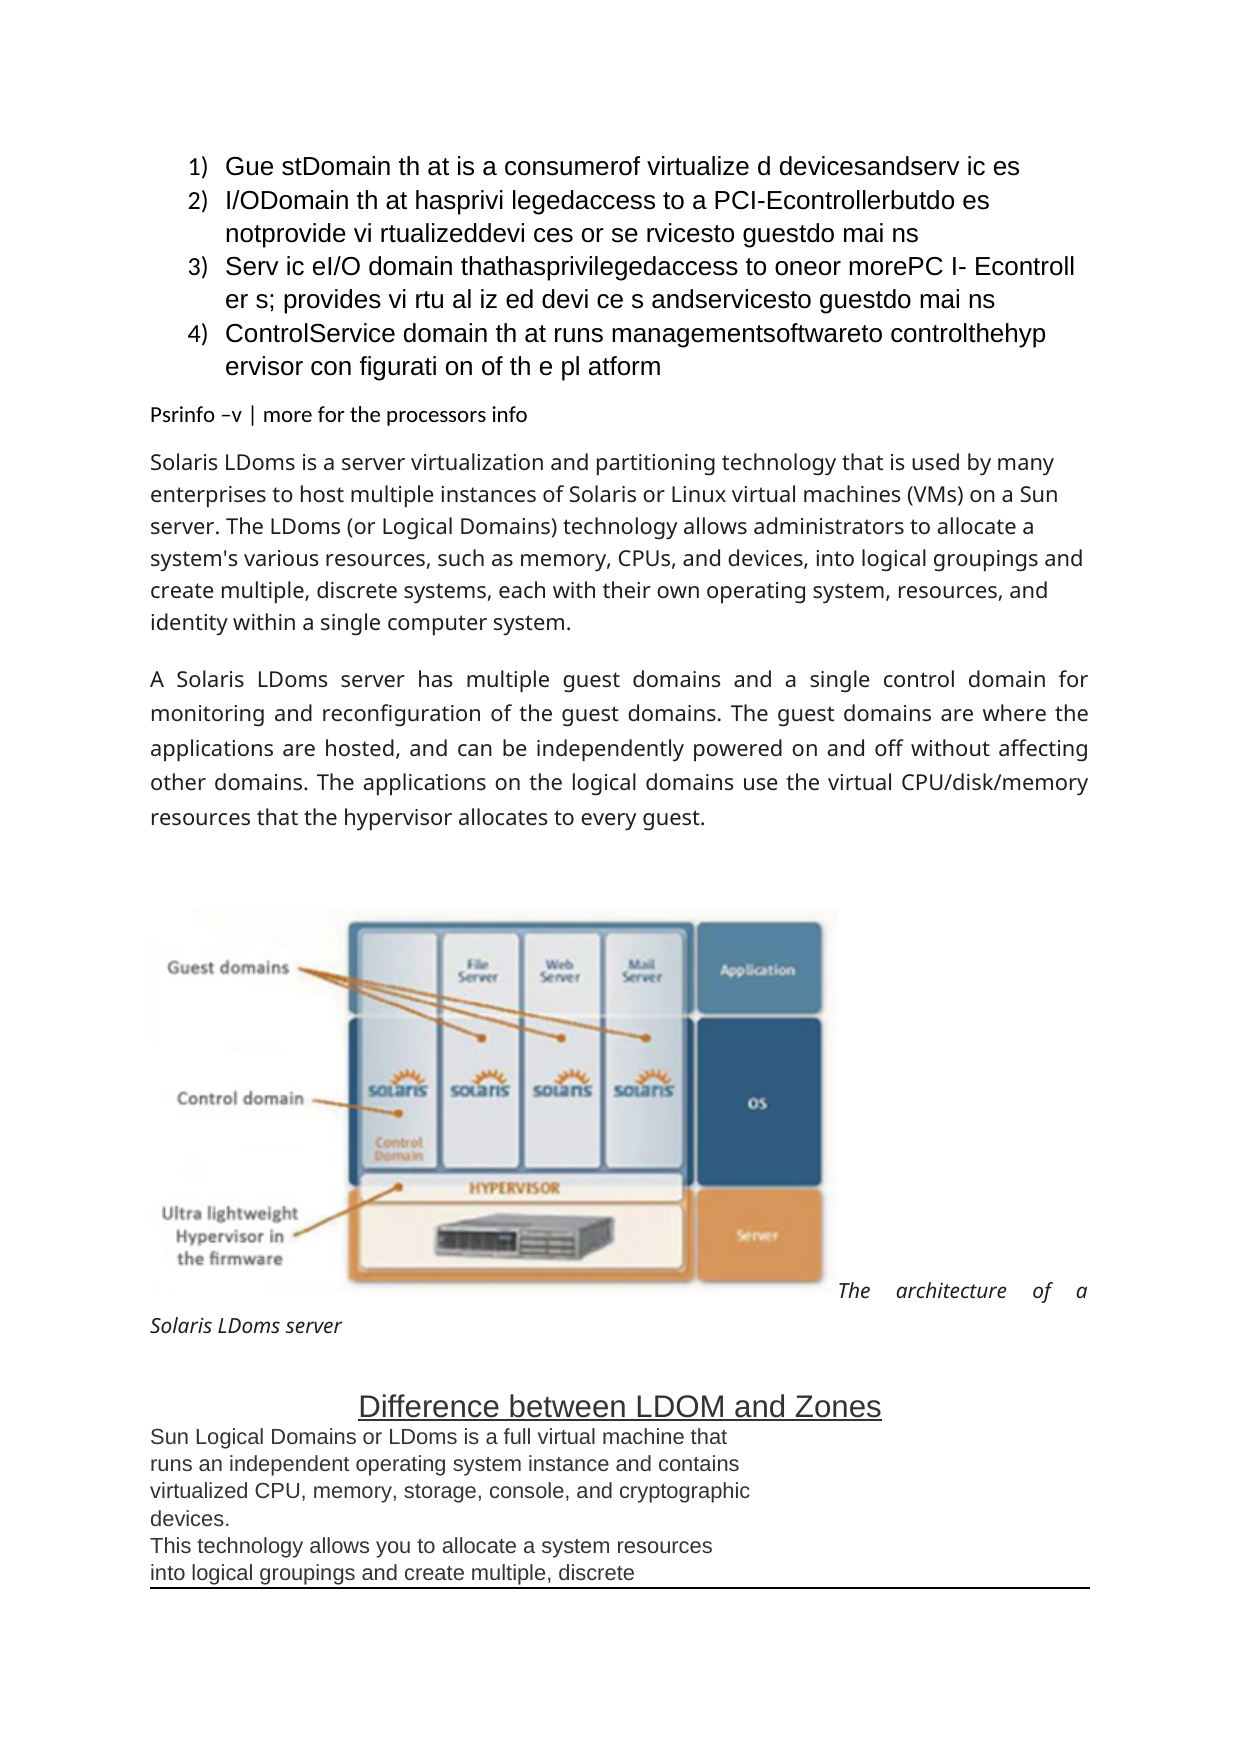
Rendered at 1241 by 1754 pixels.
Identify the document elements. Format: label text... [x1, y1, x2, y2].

text Psrinfo –v | more for the processors info [150, 400, 1090, 428]
subtitle Difference between LDOM and Zones [150, 1388, 1090, 1424]
picture [150, 906, 838, 1299]
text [150, 1424, 1090, 1587]
list Serv ic eI/O domain thathasprivilegedaccess to oneor morePC I- Econtroll er s; provides vi rtu al iz ed devi ce s andservicesto guestdo mai ns [187, 251, 1090, 314]
list ControlService domain th at runs managementsoftwareto controlthehyp ervisor con figurati on of th e pl atform [187, 317, 1090, 381]
text Solaris LDoms is a server virtualization and partitioning technology that is used by many enterprises to host multiple instances of Solaris or Linux virtual machines (VMs) on a Sun server. The LDoms (or Logical Domains) technology allows administrators to allocate a system's various resources, such as memory, CPUs, and devices, into logical groupings and create multiple, discrete systems, each with their own operating system, resources, and identity within a single computer system. [150, 447, 1090, 637]
list I/ODomain th at hasprivi legedaccess to a PCI-Econtrollerbutdo es notprovide vi rtualizeddevi ces or se rvicesto guestdo mai ns [187, 184, 1090, 248]
text A Solaris LDoms server has multiple guest domains and a single control domain for monitoring and reconfiguration of the guest domains. The guest domains are where the applications are hosted, and can be independently powered on and off without affecting other domains. The applications on the logical domains use the virtual CPU/disk/memory resources that the hypervisor allocates to every guest. [150, 659, 1090, 831]
list Gue stDomain th at is a consumerof virtualize d devicesandserv ic es [187, 150, 1090, 182]
